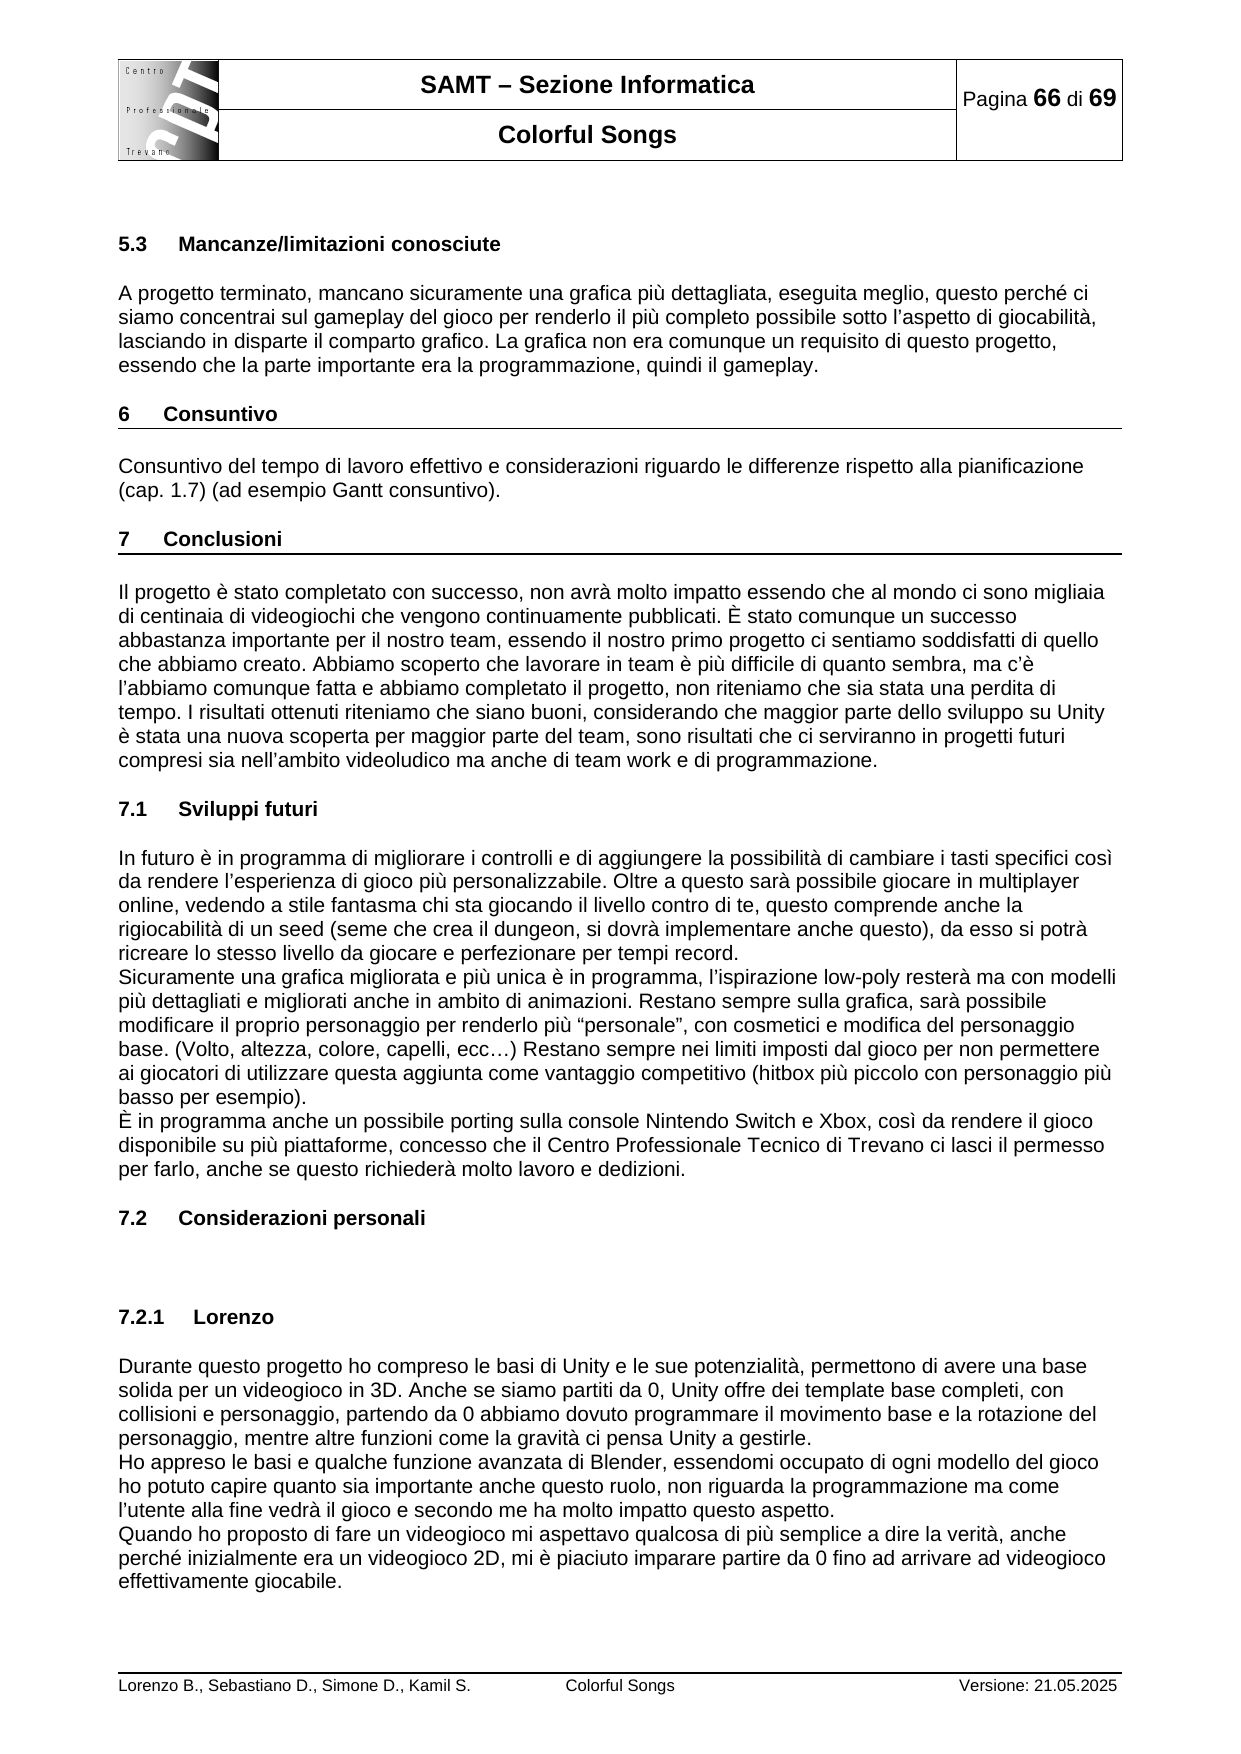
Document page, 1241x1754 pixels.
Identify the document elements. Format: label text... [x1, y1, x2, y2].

text A progetto terminato, mancano sicuramente una grafica più dettagliata, eseguita meglio, questo perché ci siamo concentrai sul gameplay del gioco per renderlo il più completo possibile sotto l’aspetto di giocabilità, lasciando in disparte il comparto grafico. La grafica non era comunque un requisito di questo progetto, essendo che la parte importante era la programmazione, quindi il gameplay. [118, 281, 1122, 377]
text Ho appreso le basi e qualche funzione avanzata di Blender, essendomi occupato di ogni modello del gioco ho potuto capire quanto sia importante anche questo ruolo, non riguarda la programmazione ma come l’utente alla fine vedrà il gioco e secondo me ha molto impatto questo aspetto. [118, 1449, 1122, 1521]
subtitle Considerazioni personali [118, 1206, 1122, 1230]
text Durante questo progetto ho compreso le basi di Unity e le sue potenzialità, permettono di avere una base solida per un videogioco in 3D. Anche se siamo partiti da 0, Unity offre dei template base completi, con collisioni e personaggio, partendo da 0 abbiamo dovuto programmare il movimento base e la rotazione del personaggio, mentre altre funzioni come la gravità ci pensa Unity a gestirle. [118, 1354, 1122, 1449]
subtitle Mancanze/limitazioni conosciute [118, 232, 1122, 256]
text È in programma anche un possibile porting sulla console Nintendo Switch e Xbox, così da rendere il gioco disponibile su più piattaforme, concesso che il Centro Professionale Tecnico di Trevano ci lasci il permesso per farlo, anche se questo richiederà molto lavoro e dedizioni. [118, 1109, 1122, 1181]
picture [118, 60, 219, 160]
text Il progetto è stato completato con successo, non avrà molto impatto essendo che al mondo ci sono migliaia di centinaia di videogiochi che vengono continuamente pubblicati. È stato comunque un successo abbastanza importante per il nostro team, essendo il nostro primo progetto ci sentiamo soddisfatti di quello che abbiamo creato. Abbiamo scoperto che lavorare in team è più difficile di quanto sembra, ma c’è l’abbiamo comunque fatta e abbiamo completato il progetto, non riteniamo che sia stata una perdita di tempo. I risultati ottenuti riteniamo che siano buoni, considerando che maggior parte dello sviluppo su Unity è stata una nuova scoperta per maggior parte del team, sono risultati che ci serviranno in progetti futuri compresi sia nell’ambito videoludico ma anche di team work e di programmazione. [118, 580, 1122, 771]
subtitle Lorenzo [118, 1305, 1122, 1329]
subtitle Conclusioni [118, 527, 1122, 553]
text In futuro è in programma di migliorare i controlli e di aggiungere la possibilità di cambiare i tasti specifici così da rendere l’esperienza di gioco più personalizzabile. Oltre a questo sarà possibile giocare in multiplayer online, vedendo a stile fantasma chi sta giocando il livello contro di te, questo comprende anche la rigiocabilità di un seed (seme che crea il dungeon, si dovrà implementare anche questo), da esso si potrà ricreare lo stesso livello da giocare e perfezionare per tempi record. [118, 845, 1122, 965]
subtitle Sviluppi futuri [118, 796, 1122, 820]
text Consuntivo del tempo di lavoro effettivo e considerazioni riguardo le differenze rispetto alla pianificazione (cap. 1.7) (ad esempio Gantt consuntivo). [118, 454, 1122, 502]
text Quando ho proposto di fare un videogioco mi aspettavo qualcosa di più semplice a dire la verità, anche perché inizialmente era un videogioco 2D, mi è piaciuto imparare partire da 0 fino ad arrivare ad videogioco effettivamente giocabile. [118, 1521, 1122, 1593]
subtitle Consuntivo [118, 402, 1122, 428]
text Sicuramente una grafica migliorata e più unica è in programma, l’ispirazione low-poly resterà ma con modelli più dettagliati e migliorati anche in ambito di animazioni. Restano sempre sulla grafica, sarà possibile modificare il proprio personaggio per renderlo più “personale”, con cosmetici e modifica del personaggio base. (Volto, altezza, colore, capelli, ecc…) Restano sempre nei limiti imposti dal gioco per non permettere ai giocatori di utilizzare questa aggiunta come vantaggio competitivo (hitbox più piccolo con personaggio più basso per esempio). [118, 965, 1122, 1109]
